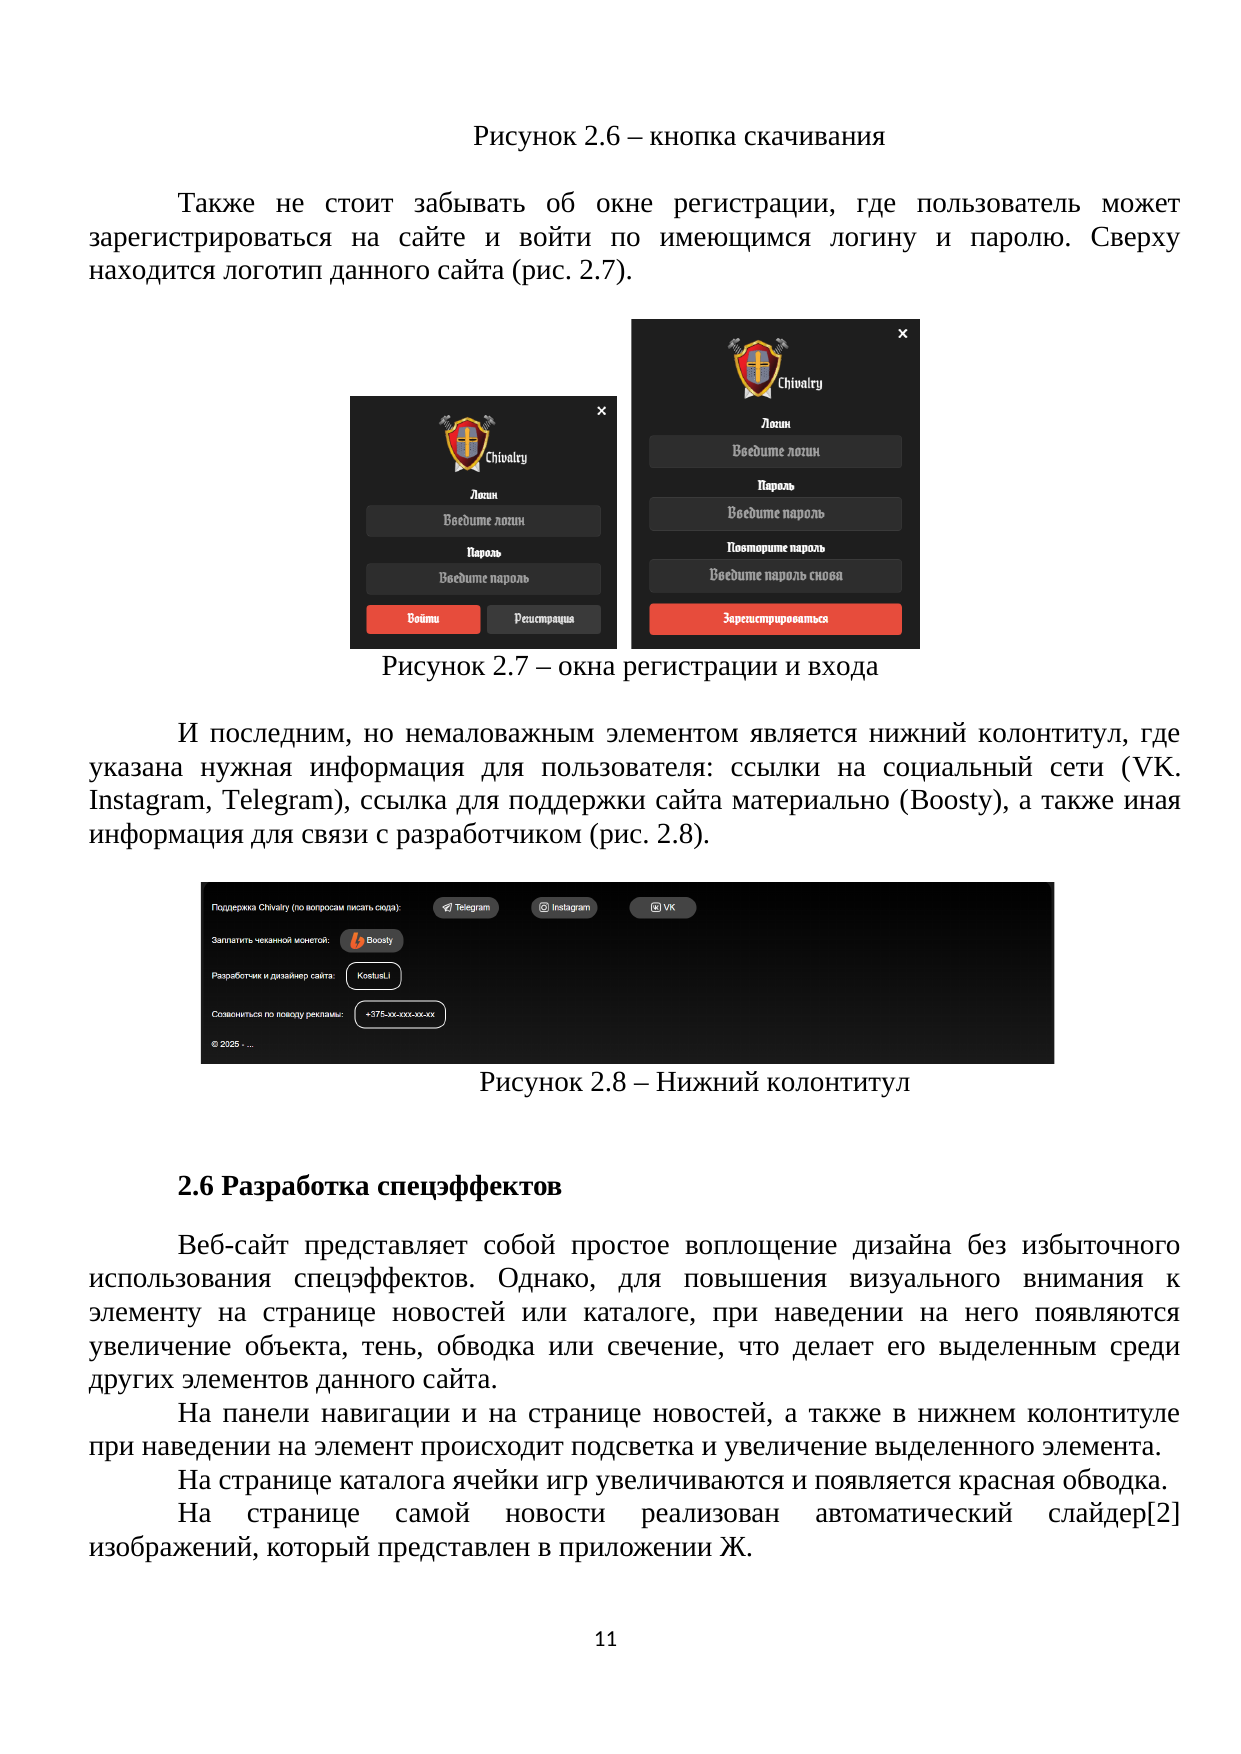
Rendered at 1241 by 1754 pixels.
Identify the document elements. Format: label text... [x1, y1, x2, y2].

text И последним, но немаловажным элементом является нижний колонтитул, где указана нужная информация для пользователя: ссылки на социальный сети (VK. Instagram, Telegram), ссылка для поддержки сайта материально (Boosty), а также иная информация для связи с разработчиком (рис. 2.8). [88, 715, 1181, 849]
text Рисунок 2.6 – кнопка скачивания [88, 118, 1181, 152]
text Рисунок 2.7 – окна регистрации и входа [177, 648, 1181, 682]
text На панели навигации и на странице новостей, а также в нижнем колонтитуле при наведении на элемент происходит подсветка и увеличение выделенного элемента. [88, 1395, 1181, 1462]
picture [631, 319, 920, 649]
picture [200, 882, 1055, 1064]
picture [350, 396, 617, 649]
text На странице каталога ячейки игр увеличиваются и появляется красная обводка. [88, 1462, 1181, 1495]
subtitle 2.6 Разработка спецэффектов [88, 1168, 1181, 1202]
text Рисунок 2.8 – Нижний колонтитул [413, 1064, 1181, 1097]
text На странице самой новости реализован автоматический слайдер[2] изображений, который представлен в приложении Ж. [88, 1495, 1181, 1562]
text Веб-сайт представляет собой простое воплощение дизайна без избыточного использования спецэффектов. Однако, для повышения визуального внимания к элементу на странице новостей или каталоге, при наведении на него появляются увеличение объекта, тень, обводка или свечение, что делает его выделенным среди других элементов данного сайта. [88, 1227, 1181, 1395]
text Также не стоит забывать об окне регистрации, где пользователь может зарегистрироваться на сайте и войти по имеющимся логину и паролю. Сверху находится логотип данного сайта (рис. 2.7). [88, 185, 1181, 286]
